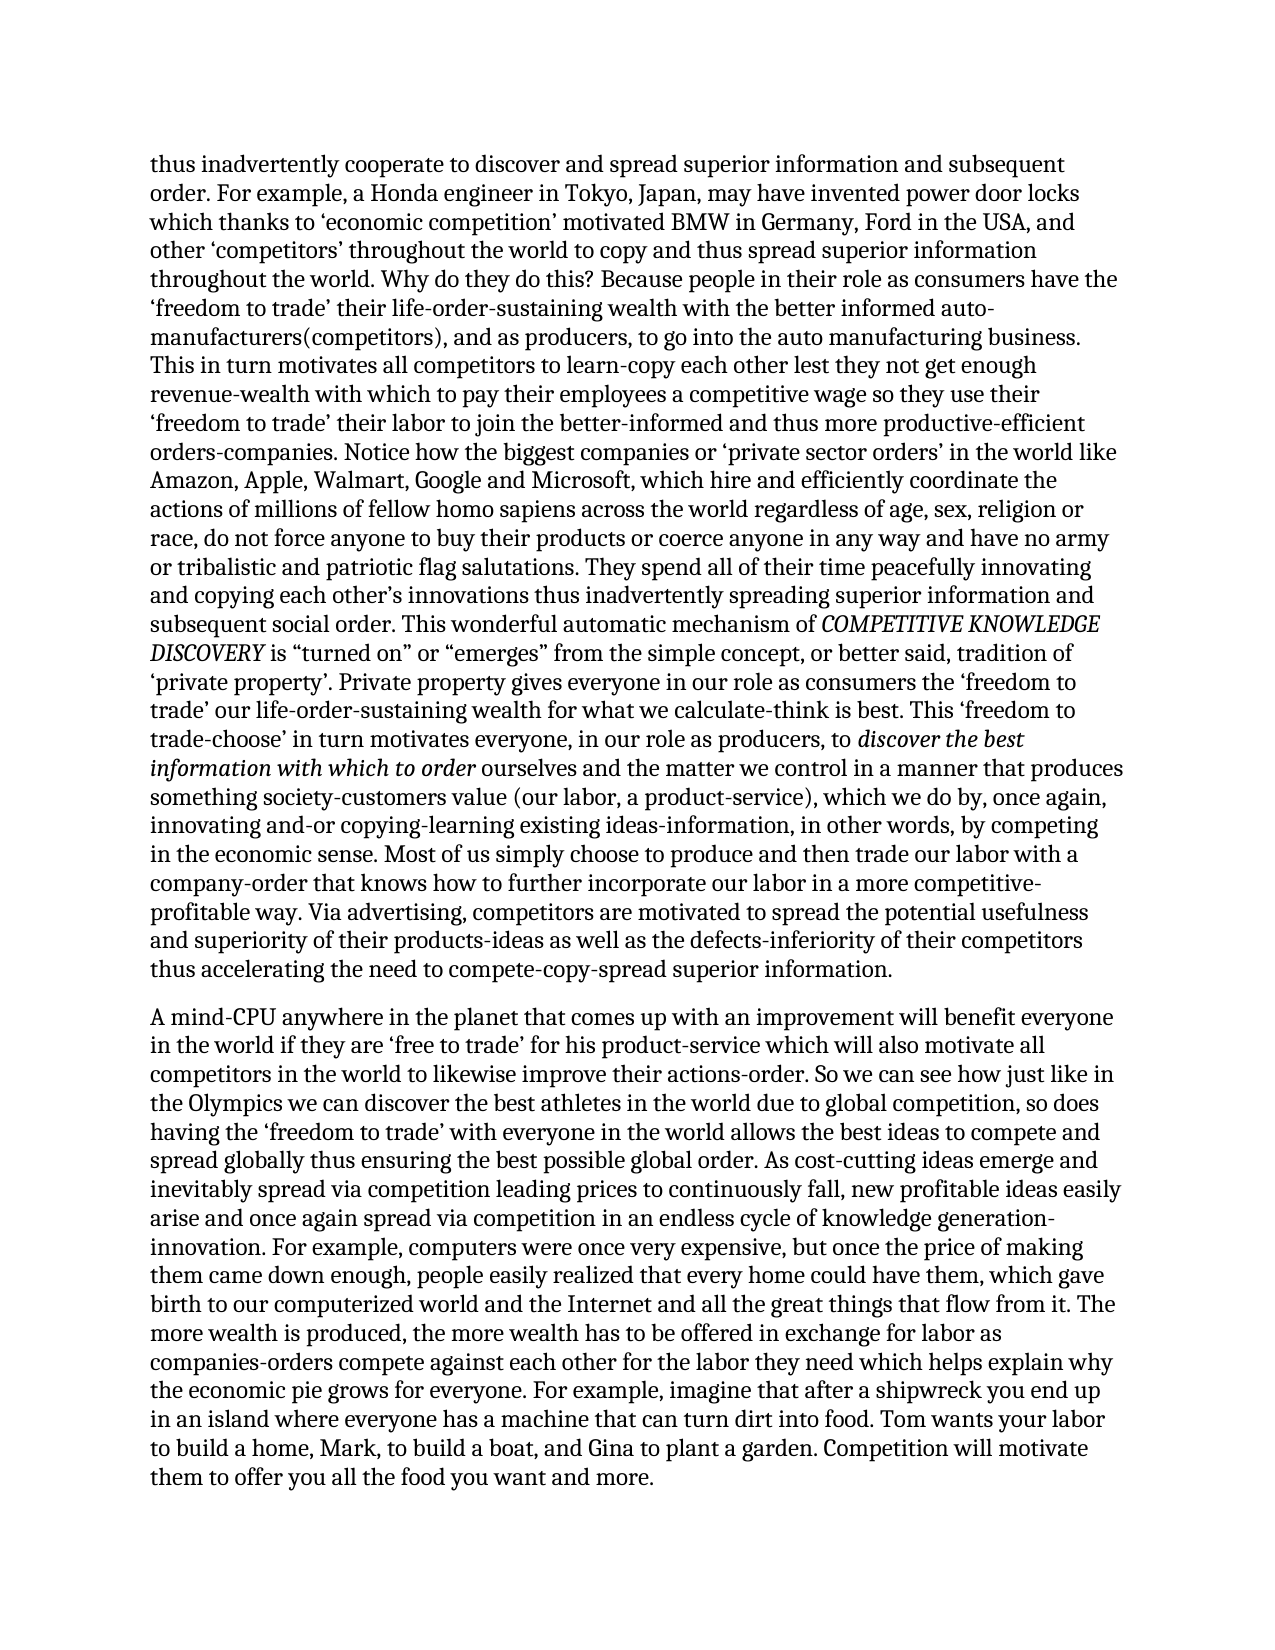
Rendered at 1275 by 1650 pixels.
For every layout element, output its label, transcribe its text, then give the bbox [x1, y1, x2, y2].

text A mind-CPU anywhere in the planet that comes up with an improvement will benefit everyone in the world if they are ‘free to trade’ for his product-service which will also motivate all competitors in the world to likewise improve their actions-order. So we can see how just like in the Olympics we can discover the best athletes in the world due to global competition, so does having the ‘freedom to trade’ with everyone in the world allows the best ideas to compete and spread globally thus ensuring the best possible global order. As cost-cutting ideas emerge and inevitably spread via competition leading prices to continuously fall, new profitable ideas easily arise and once again spread via competition in an endless cycle of knowledge generation-innovation. For example, computers were once very expensive, but once the price of making them came down enough, people easily realized that every home could have them, which gave birth to our computerized world and the Internet and all the great things that flow from it. The more wealth is produced, the more wealth has to be offered in exchange for labor as companies-orders compete against each other for the labor they need which helps explain why the economic pie grows for everyone. For example, imagine that after a shipwreck you end up in an island where everyone has a machine that can turn dirt into food. Tom wants your labor to build a home, Mark, to build a boat, and Gina to plant a garden. Competition will motivate them to offer you all the food you want and more. [150, 1002, 1125, 1491]
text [150, 150, 1125, 984]
